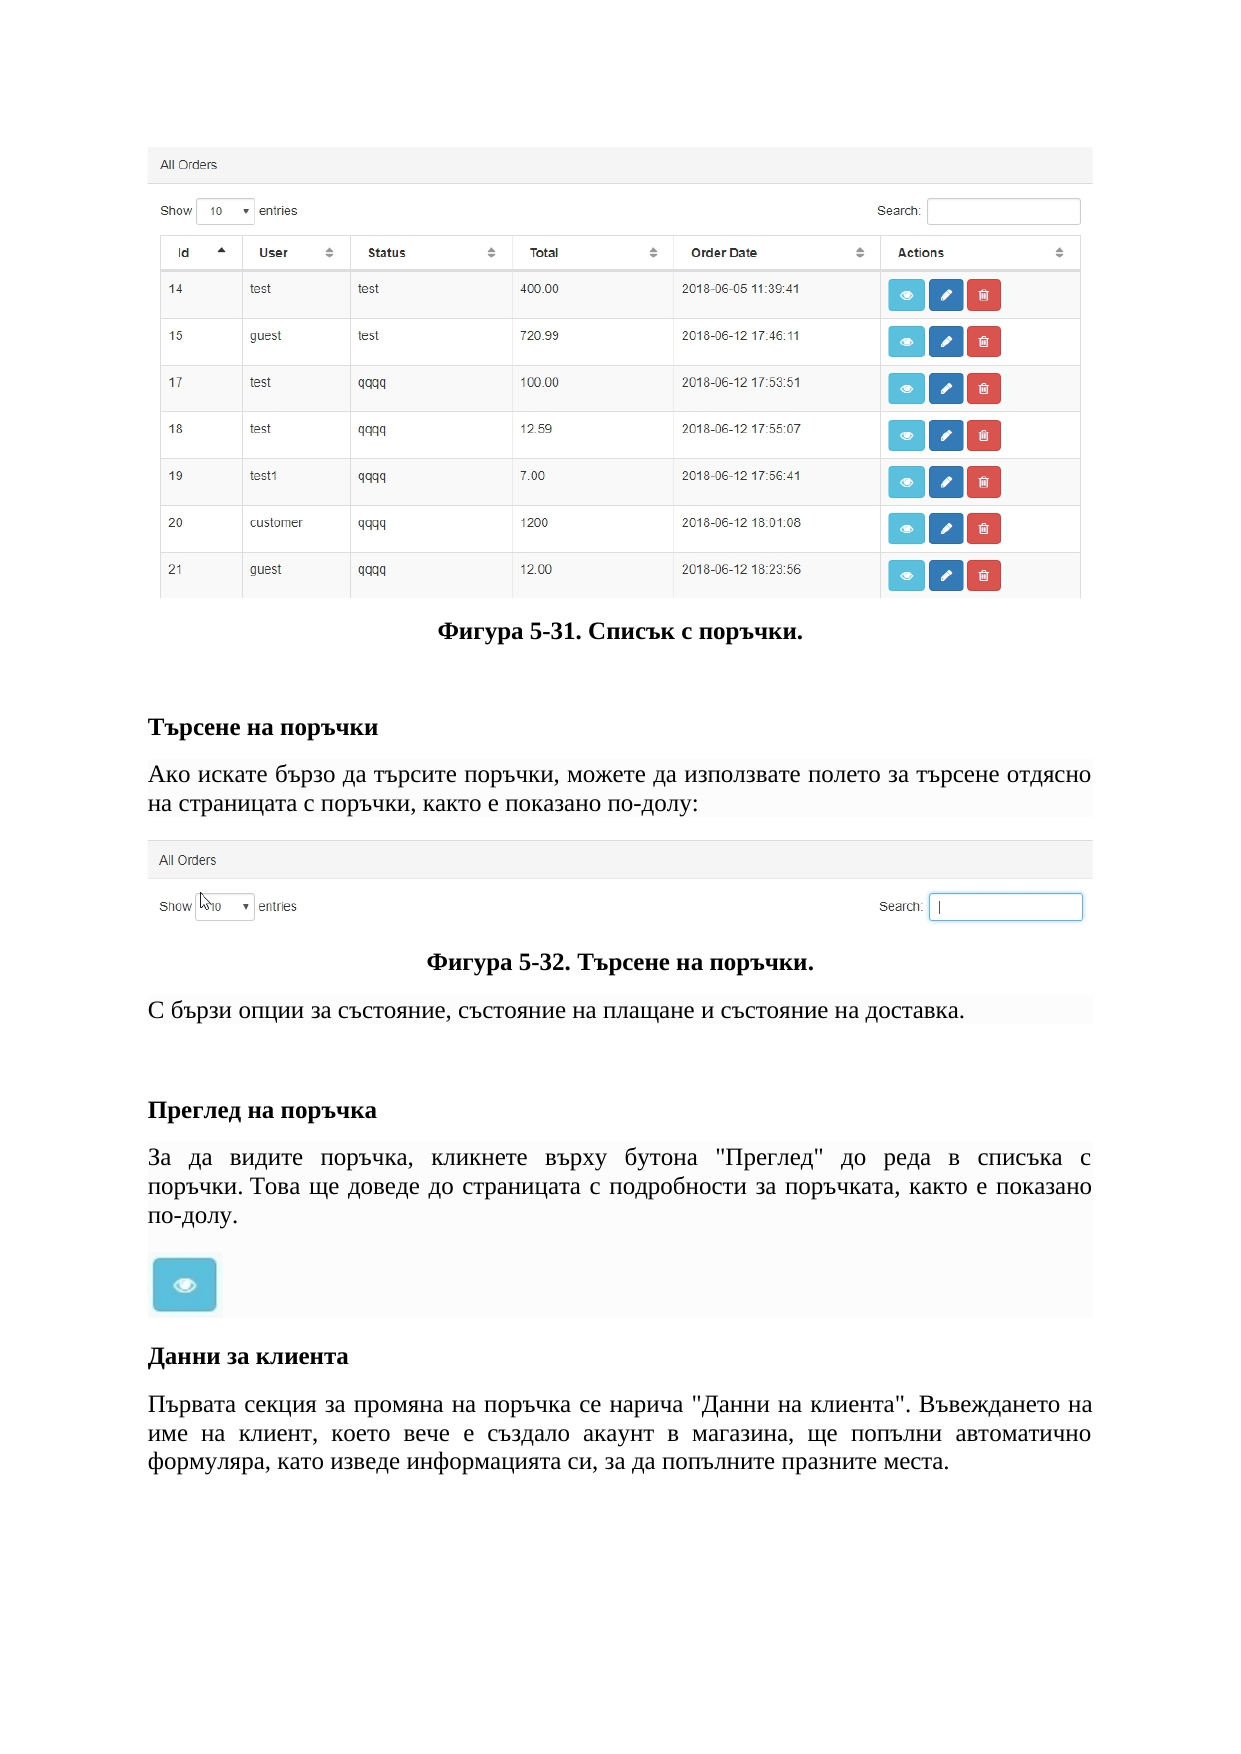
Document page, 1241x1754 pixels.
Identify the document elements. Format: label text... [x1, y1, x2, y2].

text Фигура 5-31. Списък с поръчки. [698, 616, 1093, 645]
text Търсене на поръчки [148, 712, 1093, 740]
text Първата секция за промяна на поръчка се нарича "Данни на клиента". Въвеждането на име на клиент, което вече е създало акаунт в магазина, ще попълни автоматично формуляра, като изведе информацията си, за да попълните празните места. [148, 1389, 1093, 1475]
picture [147, 840, 1093, 929]
text Фигура 5-32. Търсене на поръчки. [148, 947, 1093, 976]
text С бързи опции за състояние, състояние на плащане и състояние на доставка. [148, 995, 1093, 1024]
picture [147, 147, 1093, 598]
text Ако искате бързо да търсите поръчки, можете да използвате полето за търсене отдясно на страницата с поръчки, както е показано по-долу: [148, 759, 1093, 817]
text Преглед на поръчка [148, 1095, 1093, 1123]
text За да видите поръчка, кликнете върху бутона "Преглед" до реда в списъка с поръчки. Това ще доведе до страницата с подробности за поръчката, както е показано по-долу. [148, 1142, 1093, 1229]
text Фигура 5-31. Списък с поръчки. [148, 616, 606, 645]
text Данни за клиента [148, 1341, 1093, 1370]
picture [147, 1252, 223, 1318]
